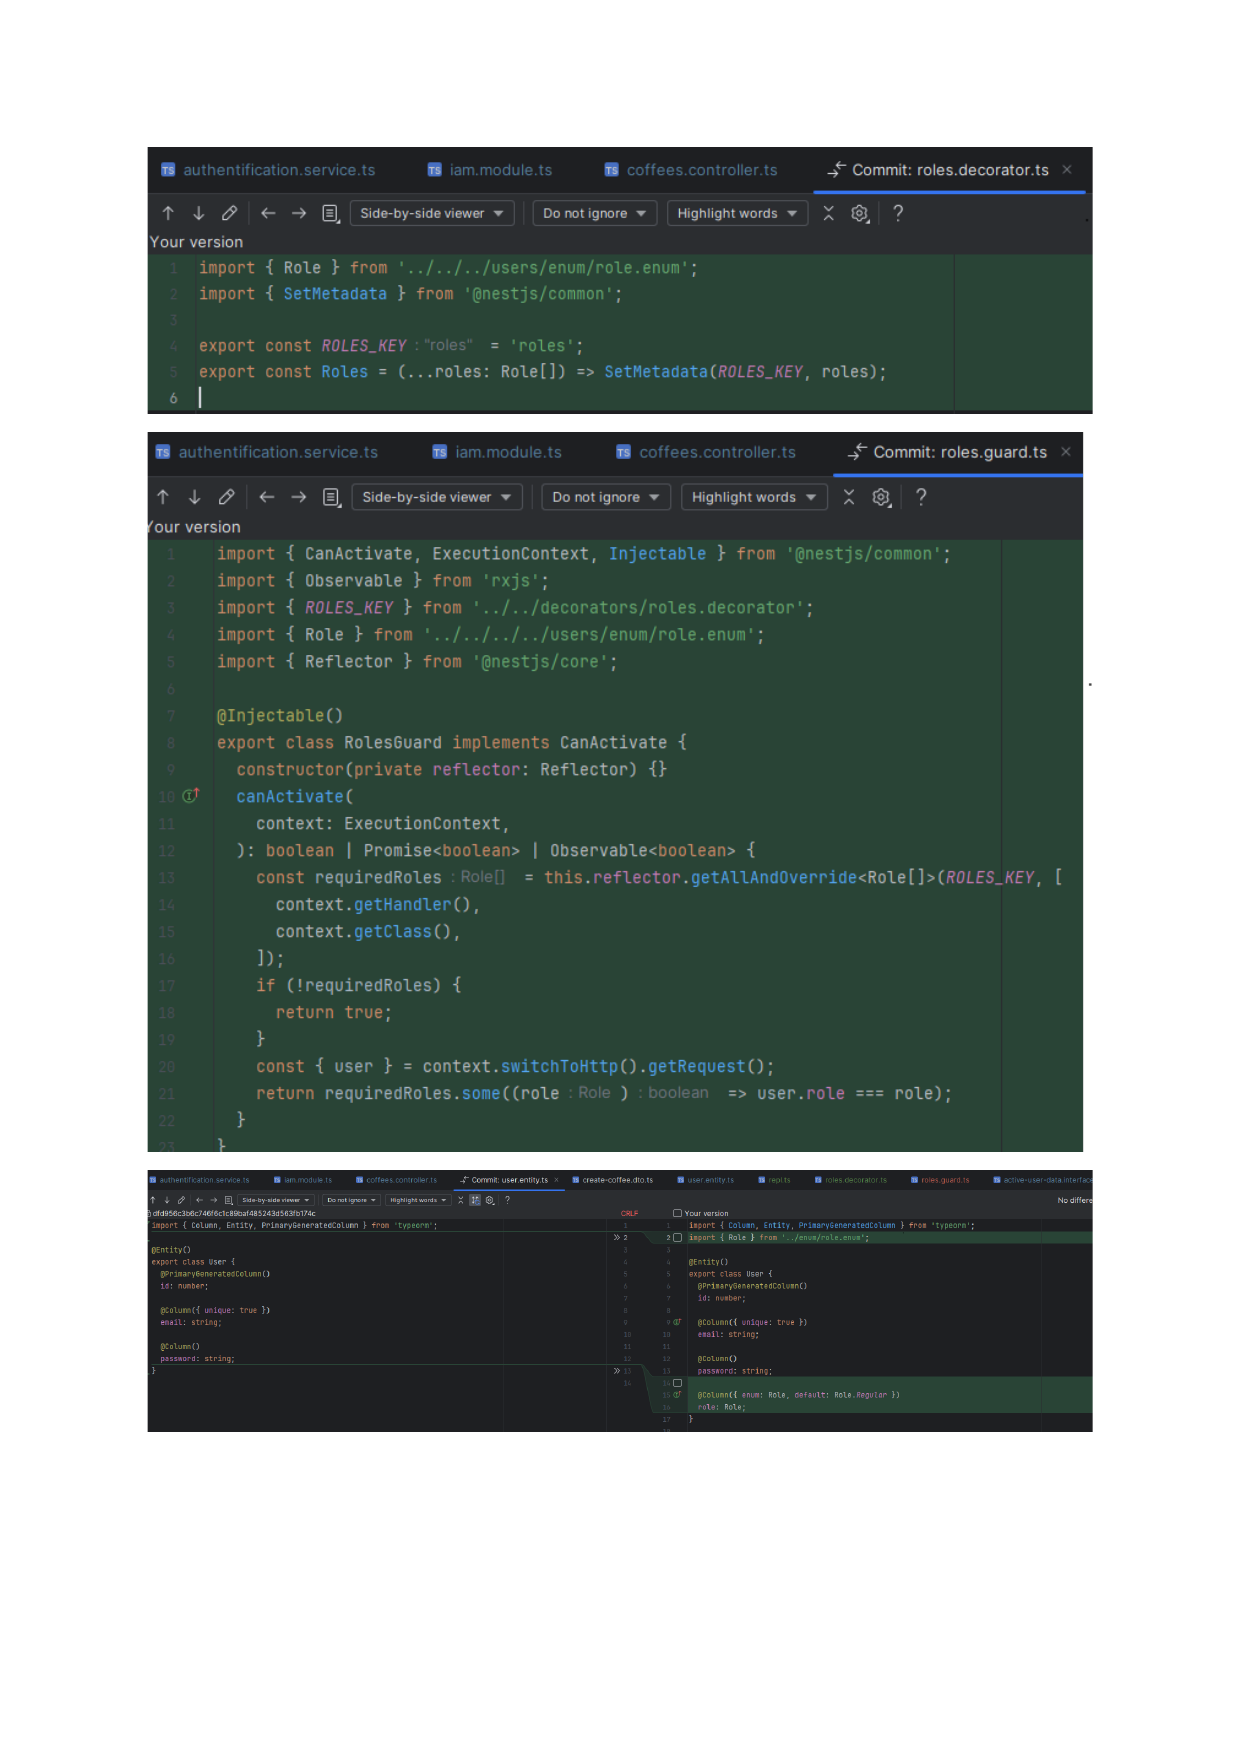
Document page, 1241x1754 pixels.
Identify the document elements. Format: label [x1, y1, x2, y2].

picture [147, 1170, 1093, 1432]
picture [147, 432, 1093, 1152]
picture [147, 147, 1093, 414]
